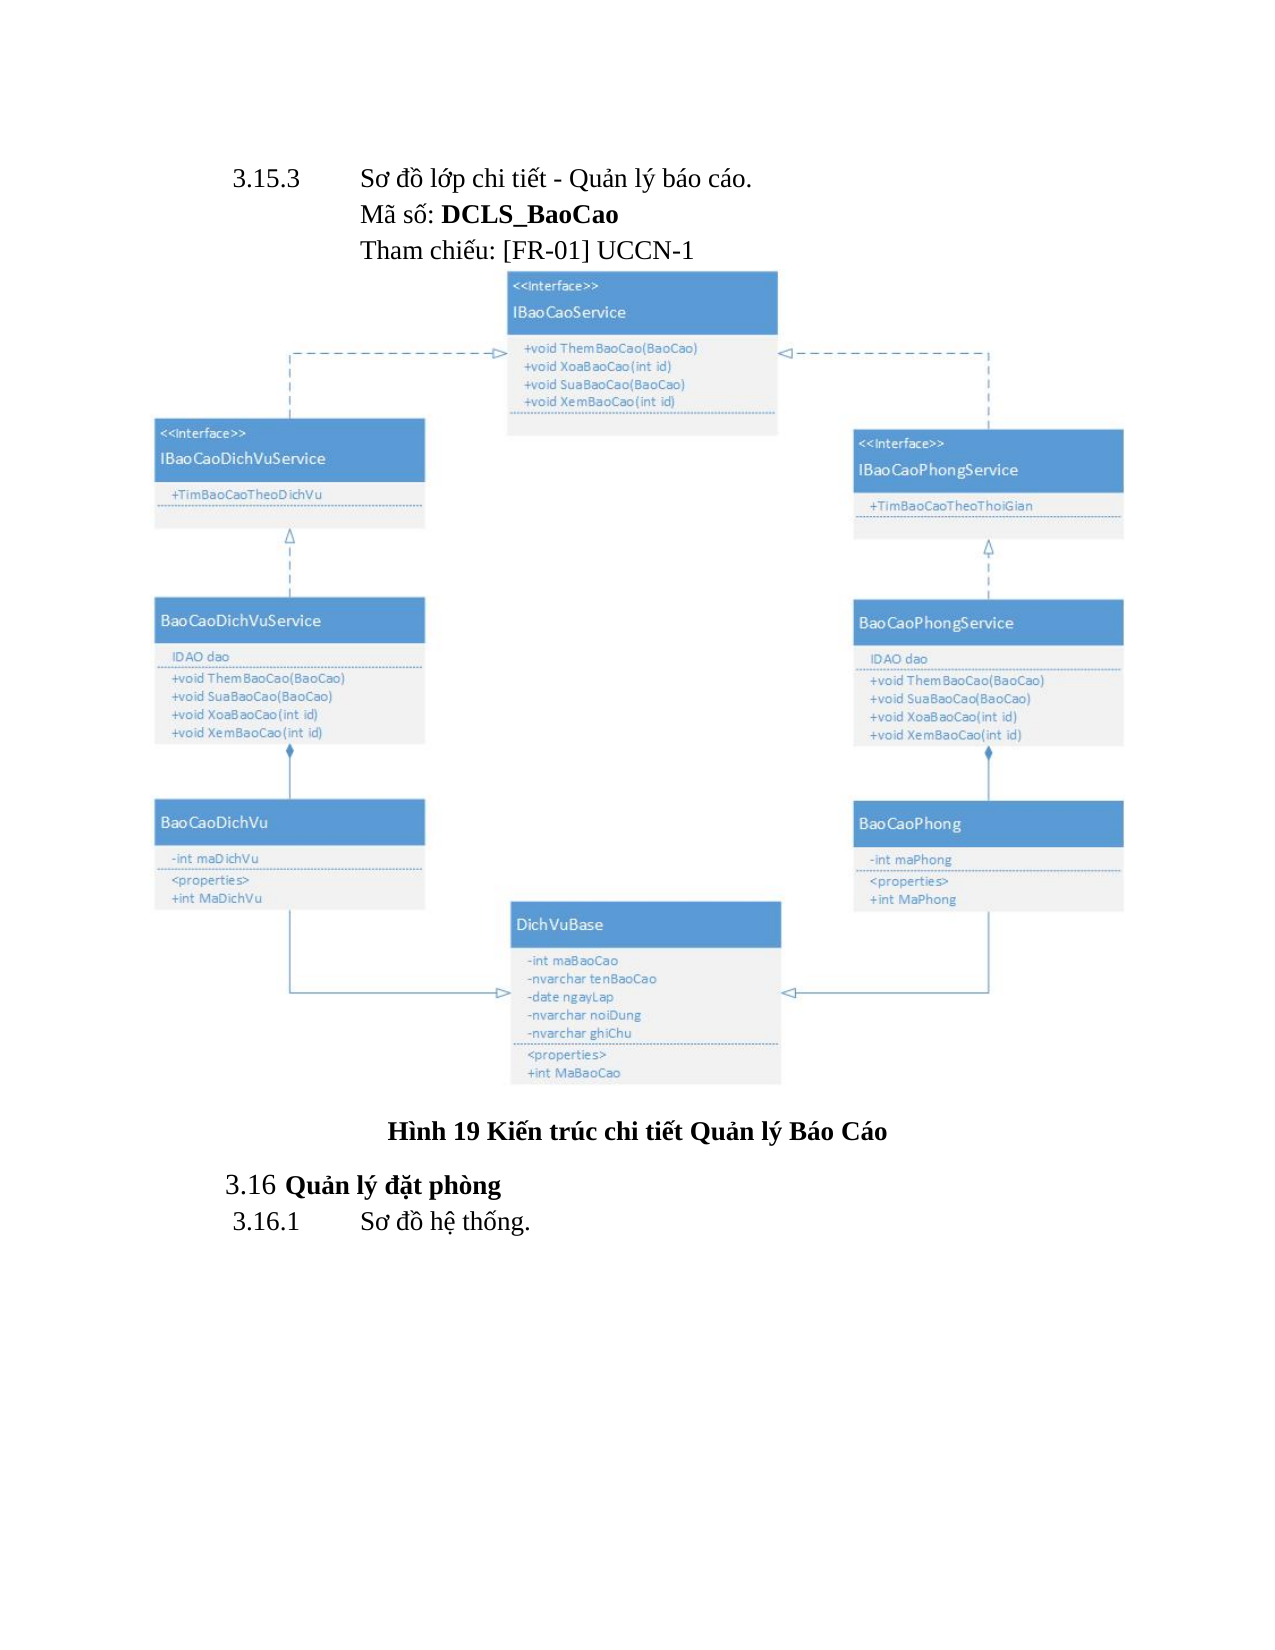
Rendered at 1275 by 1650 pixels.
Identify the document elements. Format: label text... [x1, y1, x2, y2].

list Sơ đồ hệ thống. [300, 1206, 1125, 1237]
picture [150, 269, 1125, 1090]
list Mã số: DCLS_BaoCao [345, 198, 1125, 229]
list Sơ đồ lớp chi tiết - Quản lý báo cáo. [300, 162, 1125, 194]
list Tham chiếu: [FR-01] UCCN-1 [360, 234, 1125, 265]
text Quản lý đặt phòng [225, 1167, 1125, 1201]
